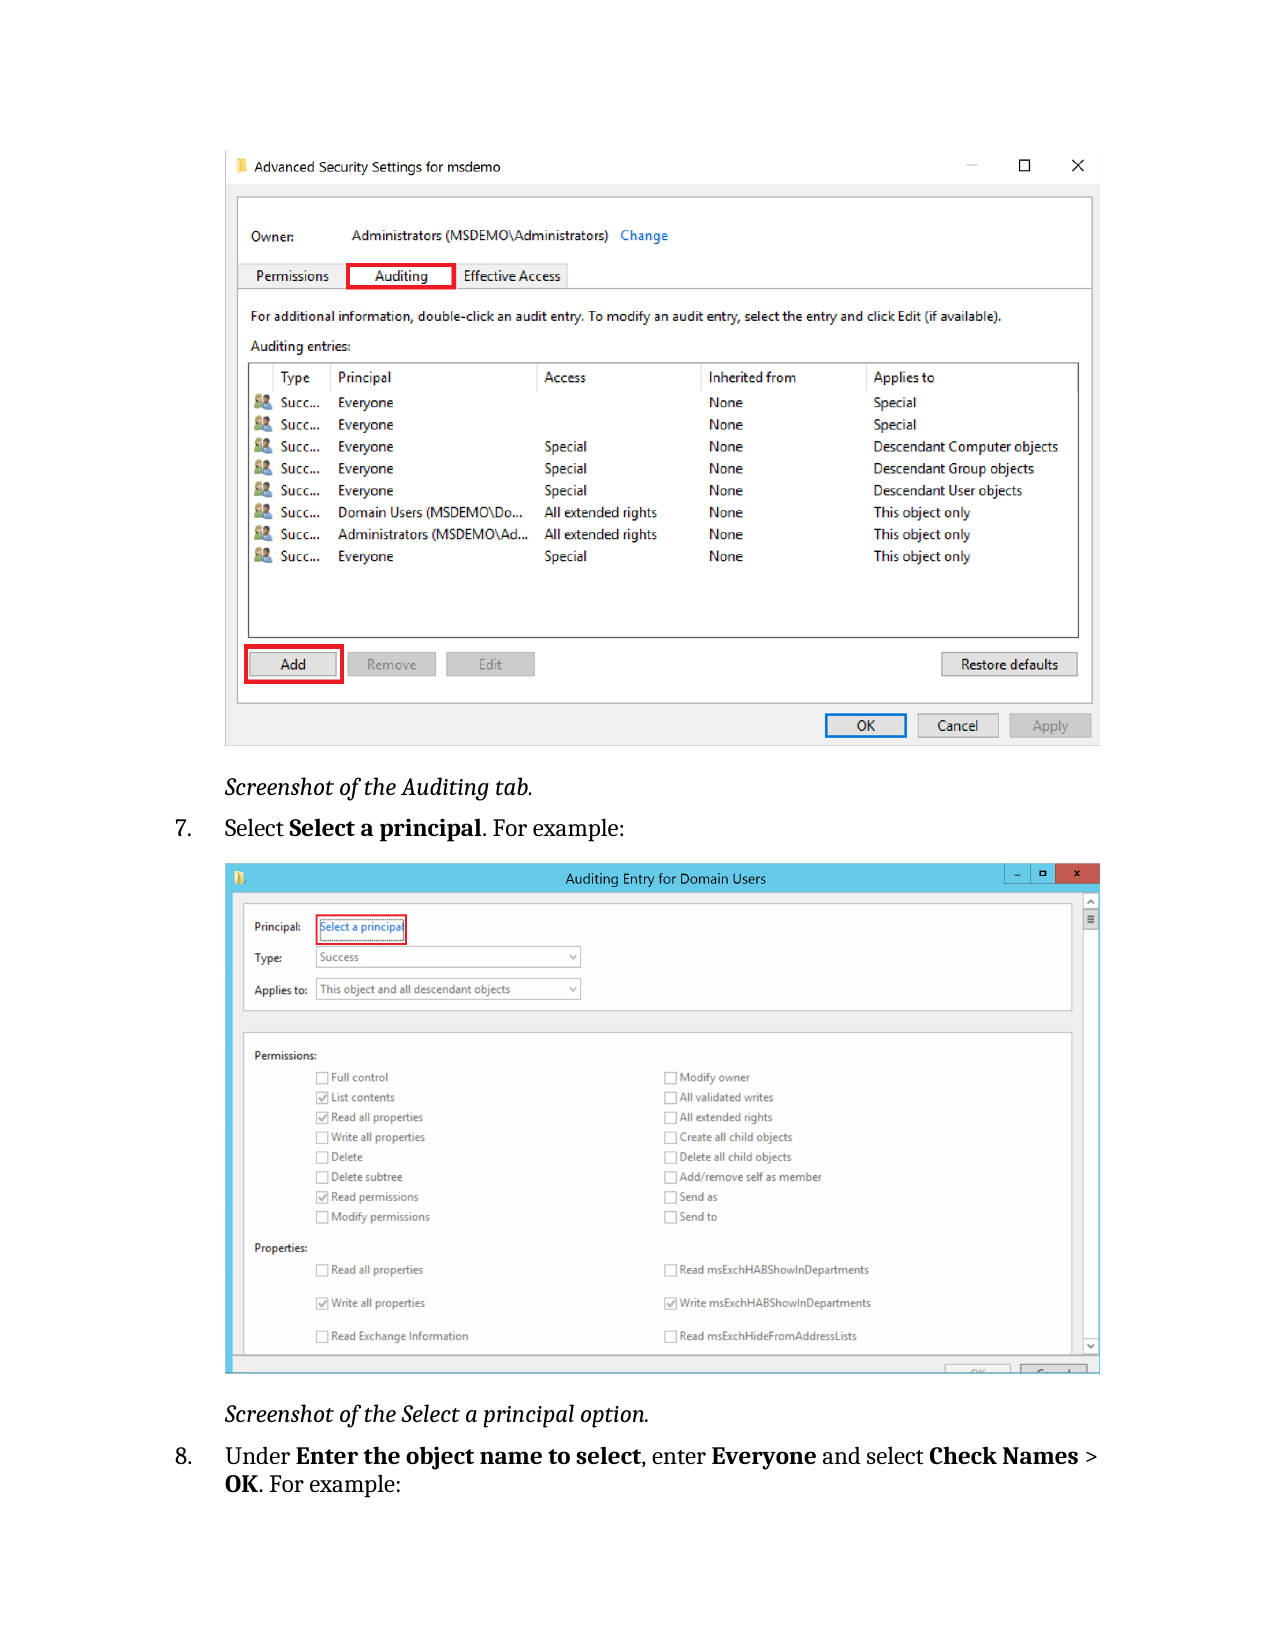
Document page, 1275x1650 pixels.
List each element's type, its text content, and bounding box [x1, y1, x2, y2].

picture [225, 150, 1100, 746]
list Under Enter the object name to select, enter Everyone and select Check Names > OK. For example: [175, 1442, 1125, 1499]
list Screenshot of the Auditing tab. [175, 773, 1125, 801]
picture [225, 863, 1100, 1374]
list Screenshot of the Select a principal option. [175, 1400, 1125, 1429]
list Select Select a principal. For example: [175, 814, 1125, 843]
